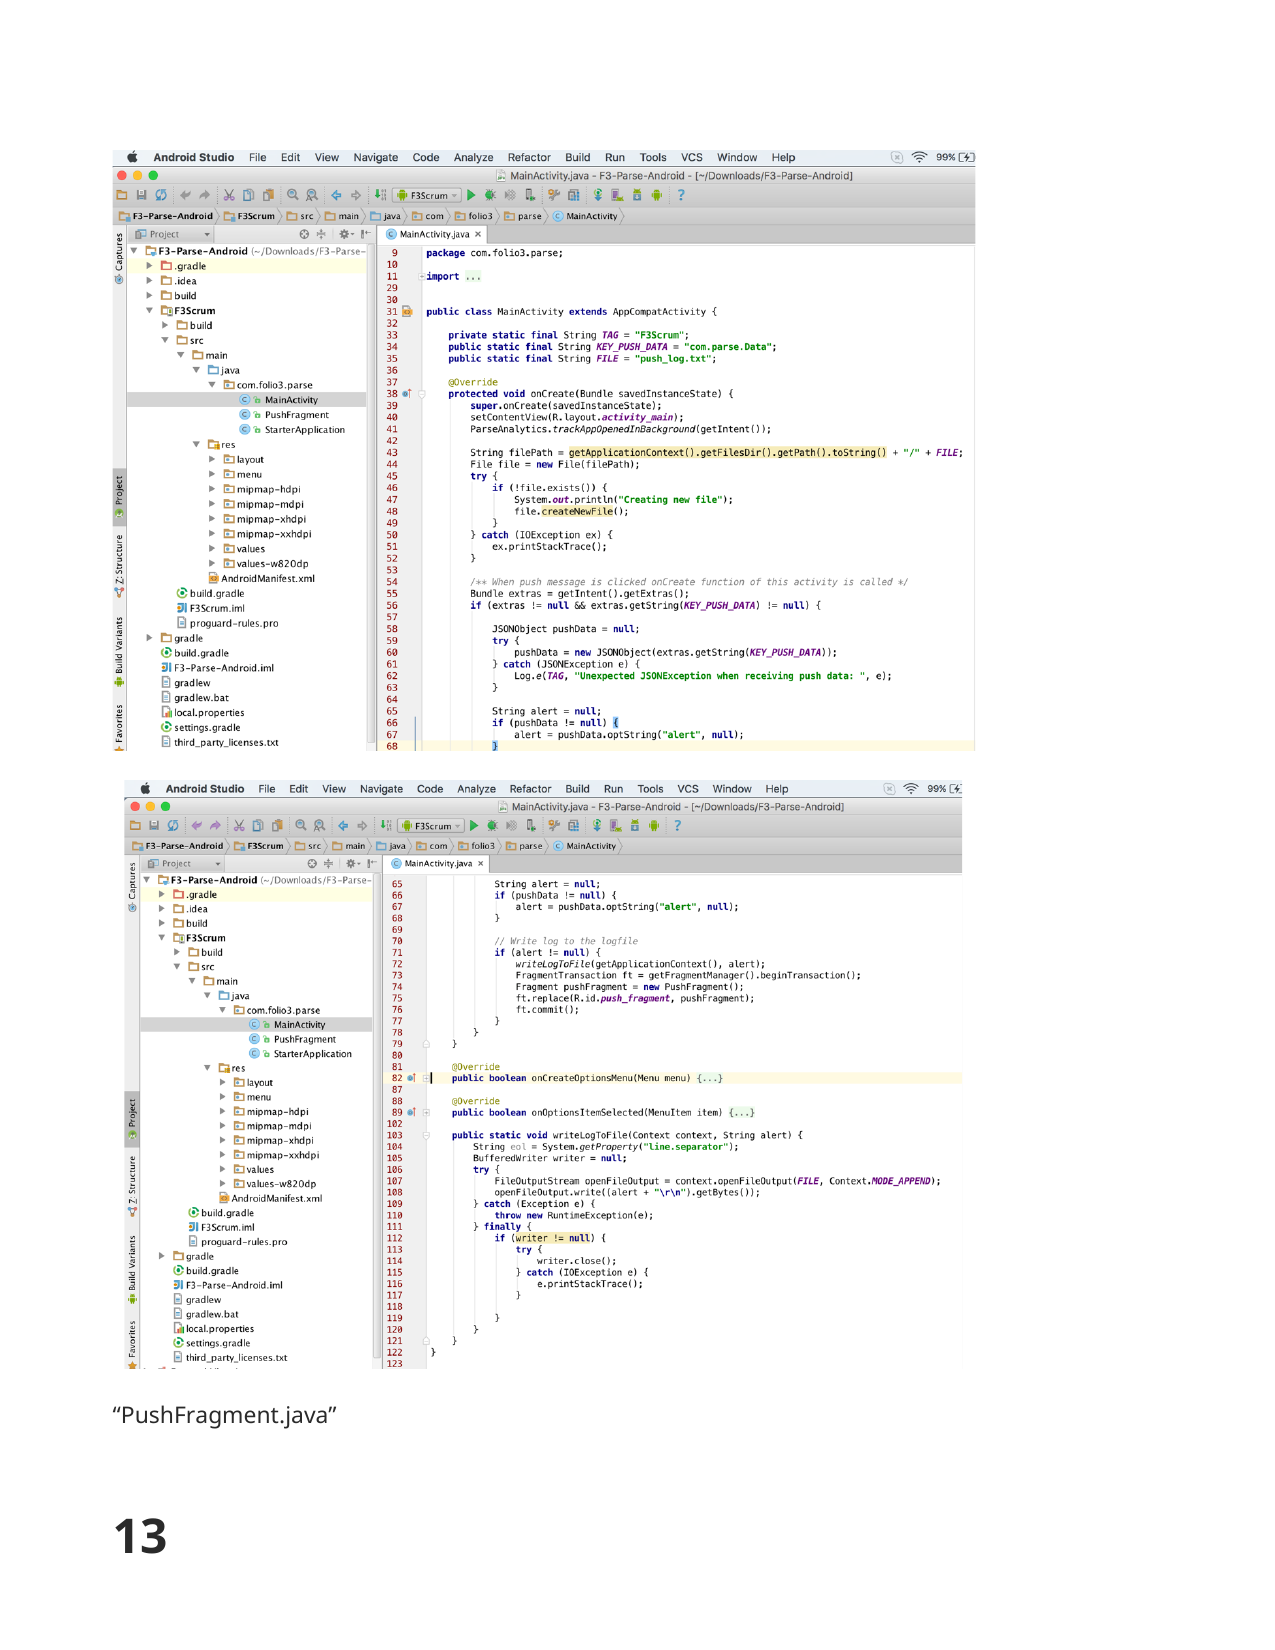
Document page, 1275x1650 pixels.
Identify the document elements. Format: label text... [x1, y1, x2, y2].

text “PushFragment.java” [112, 1399, 1162, 1430]
picture [112, 150, 976, 751]
picture [124, 780, 963, 1369]
